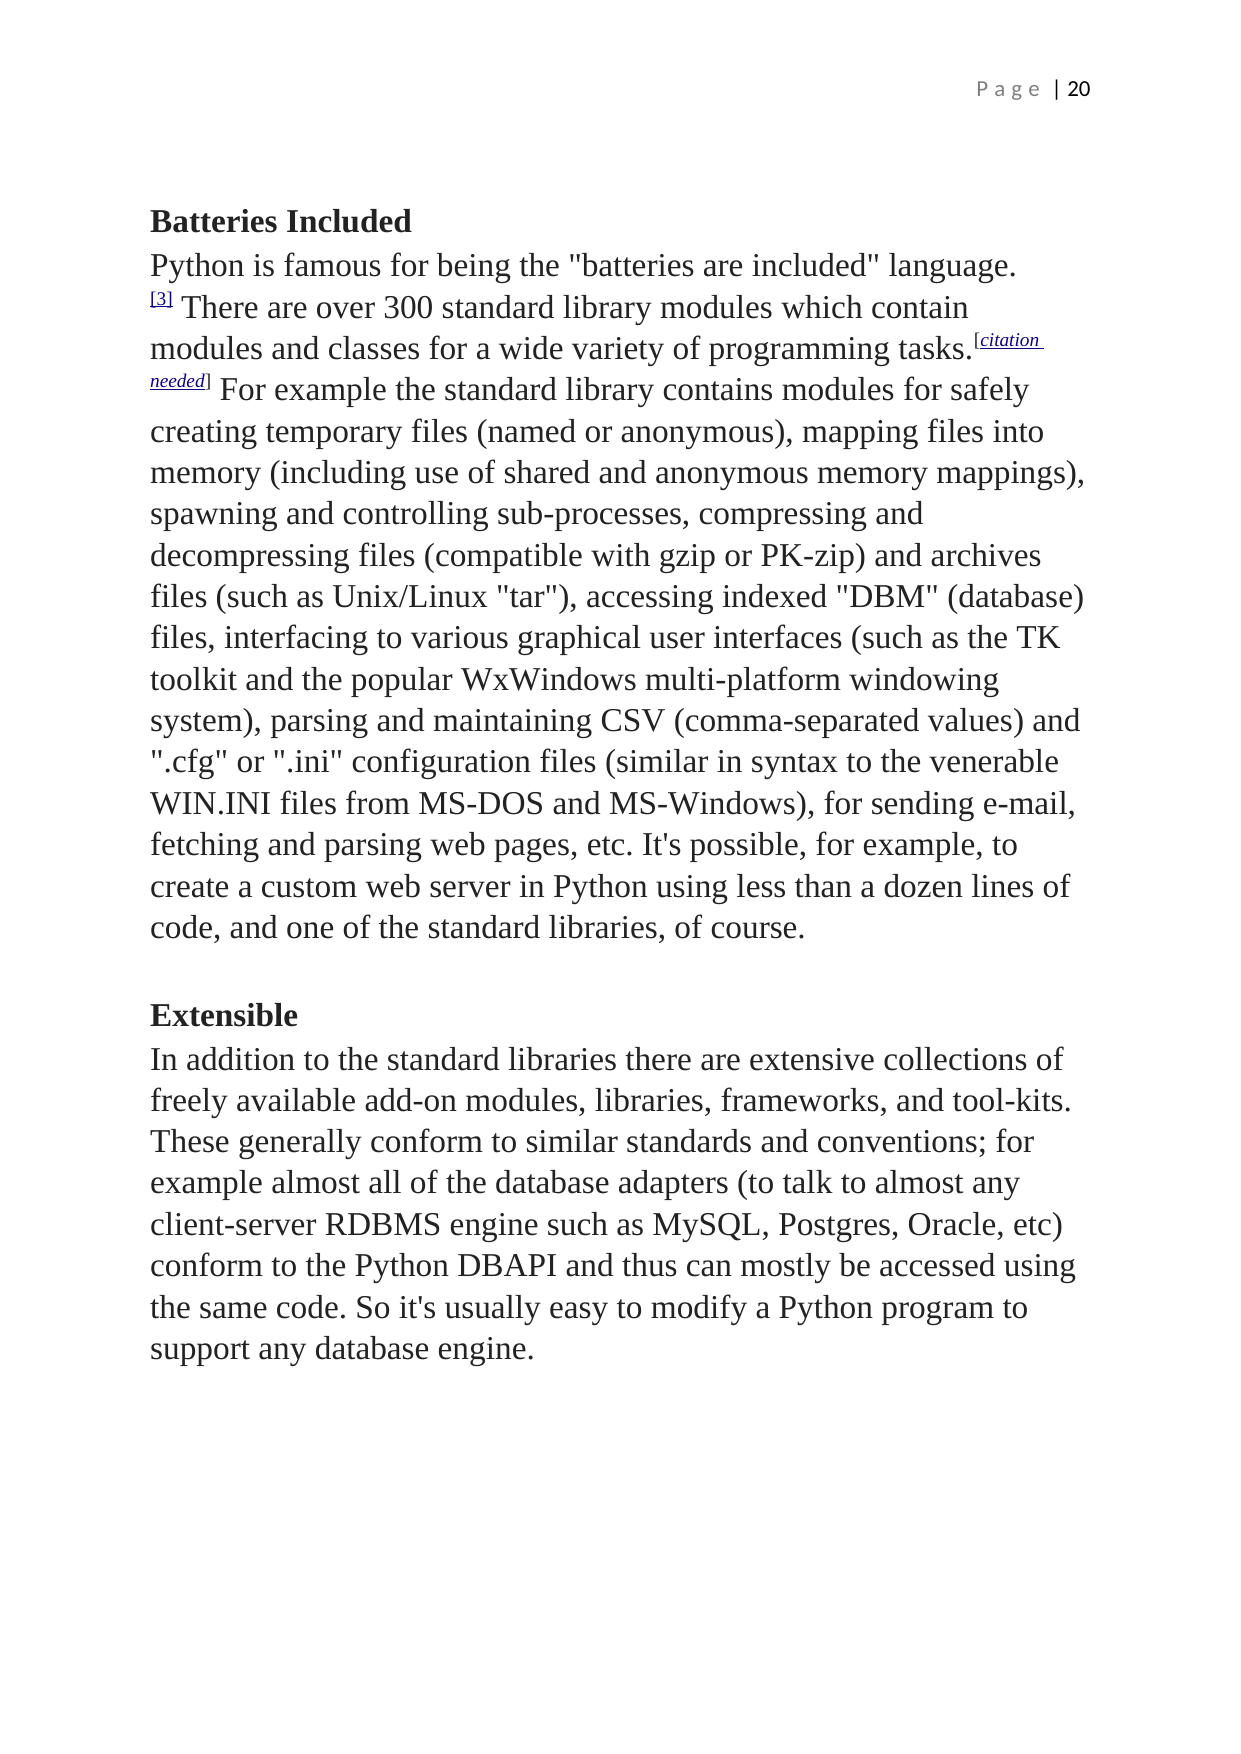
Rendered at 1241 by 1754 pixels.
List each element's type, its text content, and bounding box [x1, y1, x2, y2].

text Batteries Included [150, 202, 1090, 240]
text In addition to the standard libraries there are extensive collections of freely available add-on modules, libraries, frameworks, and tool-kits. These generally conform to similar standards and conventions; for example almost all of the database adapters (to talk to almost any client-server RDBMS engine such as MySQL, Postgres, Oracle, etc) conform to the Python DBAPI and thus can mostly be accessed using the same code. So it's usually easy to modify a Python program to support any database engine. [150, 1039, 1090, 1367]
text Python is famous for being the "batteries are included" language.[3] There are over 300 standard library modules which contain modules and classes for a wide variety of programming tasks.[citation needed] For example the standard library contains modules for safely creating temporary files (named or anonymous), mapping files into memory (including use of shared and anonymous memory mappings), spawning and controlling sub-processes, compressing and decompressing files (compatible with gzip or PK-zip) and archives files (such as Unix/Linux "tar"), accessing indexed "DBM" (database) files, interfacing to various graphical user interfaces (such as the TK toolkit and the popular WxWindows multi-platform windowing system), parsing and maintaining CSV (comma-separated values) and ".cfg" or ".ini" configuration files (similar in syntax to the venerable WIN.INI files from MS-DOS and MS-Windows), for sending e-mail, fetching and parsing web pages, etc. It's possible, for example, to create a custom web server in Python using less than a dozen lines of code, and one of the standard libraries, of course. [150, 246, 1090, 946]
text Extensible [150, 995, 1090, 1033]
